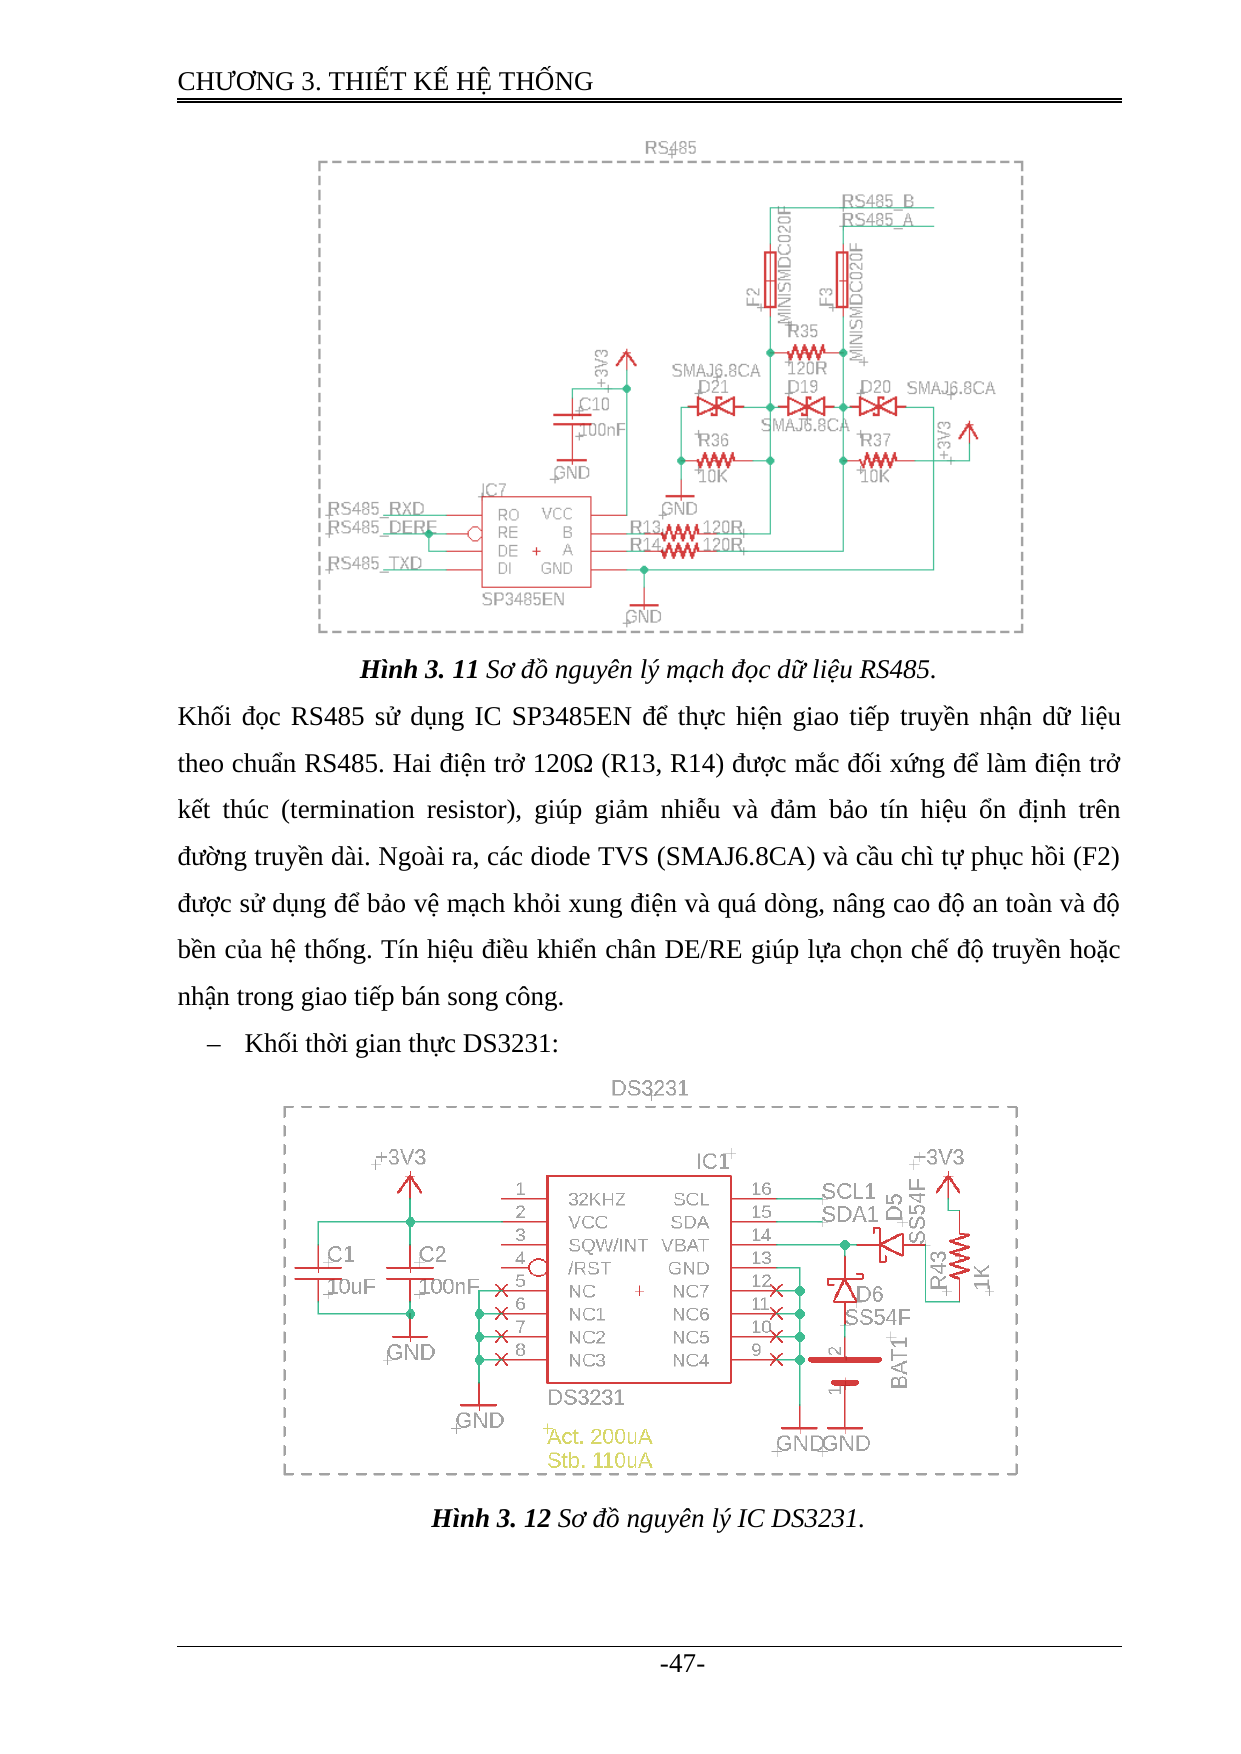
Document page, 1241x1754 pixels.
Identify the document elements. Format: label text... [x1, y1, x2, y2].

text Hình 3. 11 Sơ đồ nguyên lý mạch đọc dữ liệu RS485. [177, 654, 1122, 685]
picture [266, 1073, 1033, 1487]
text Khối đọc RS485 sử dụng IC SP3485EN để thực hiện giao tiếp truyền nhận dữ liệu theo chuẩn RS485. Hai điện trở 120Ω (R13, R14) được mắc đối xứng để làm điện trở kết thúc (termination resistor), giúp giảm nhiễu và đảm bảo tín hiệu ổn định trên đường truyền dài. Ngoài ra, các diode TVS (SMAJ6.8CA) và cầu chì tự phục hồi (F2) được sử dụng để bảo vệ mạch khỏi xung điện và quá dòng, nâng cao độ an toàn và độ bền của hệ thống. Tín hiệu điều khiển chân DE/RE giúp lựa chọn chế độ truyền hoặc nhận trong giao tiếp bán song công. [177, 700, 1122, 1011]
text Hình 3. 12 Sơ đồ nguyên lý IC DS3231. [177, 1502, 1122, 1533]
picture [301, 134, 1028, 639]
list Khối thời gian thực DS3231: [207, 1027, 1122, 1058]
